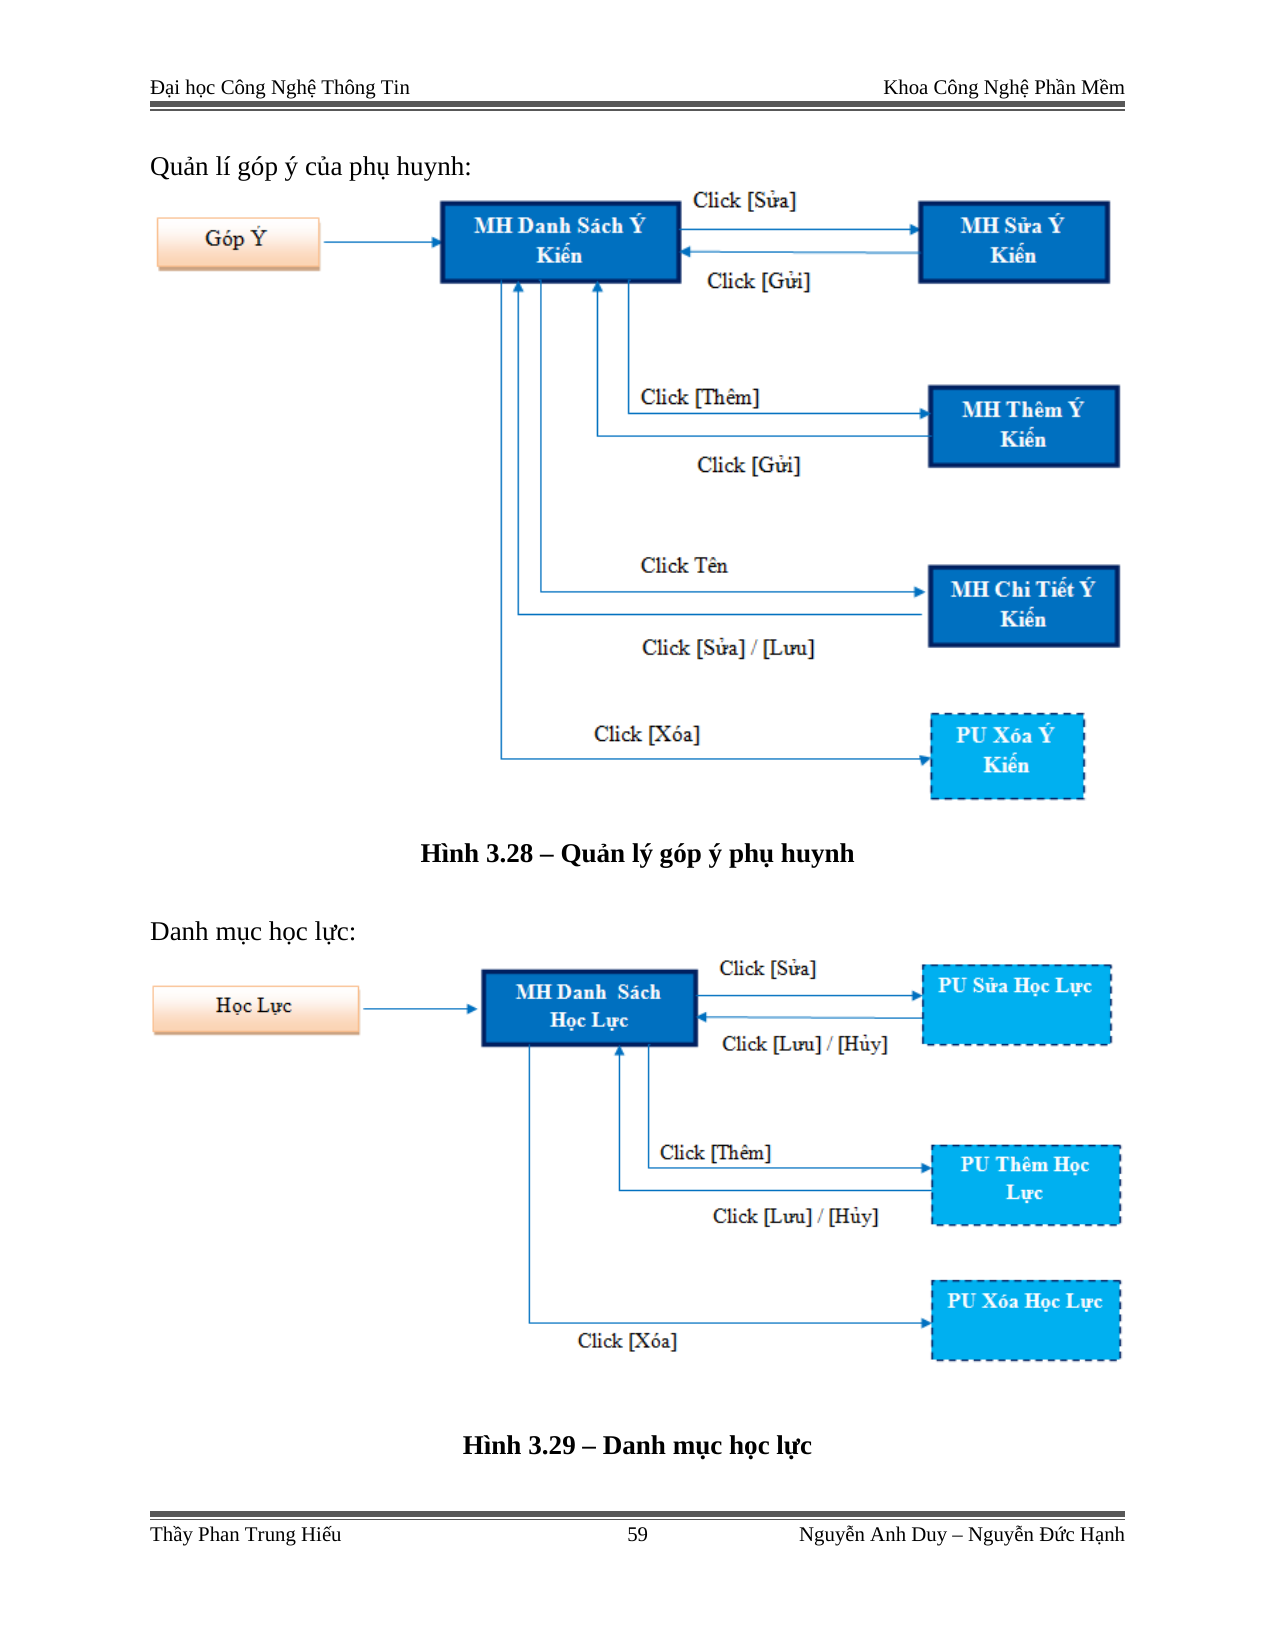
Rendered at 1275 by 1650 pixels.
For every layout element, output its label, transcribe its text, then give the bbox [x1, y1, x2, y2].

text Quản lí góp ý của phụ huynh: [150, 150, 1125, 181]
text Danh mục học lực: [150, 914, 1125, 946]
picture [150, 950, 1125, 1365]
picture [150, 185, 1125, 808]
subtitle Hình 3.28 – Quản lý góp ý phụ huynh [150, 837, 1125, 868]
subtitle Hình 3.29 – Danh mục học lực [150, 1429, 1125, 1461]
